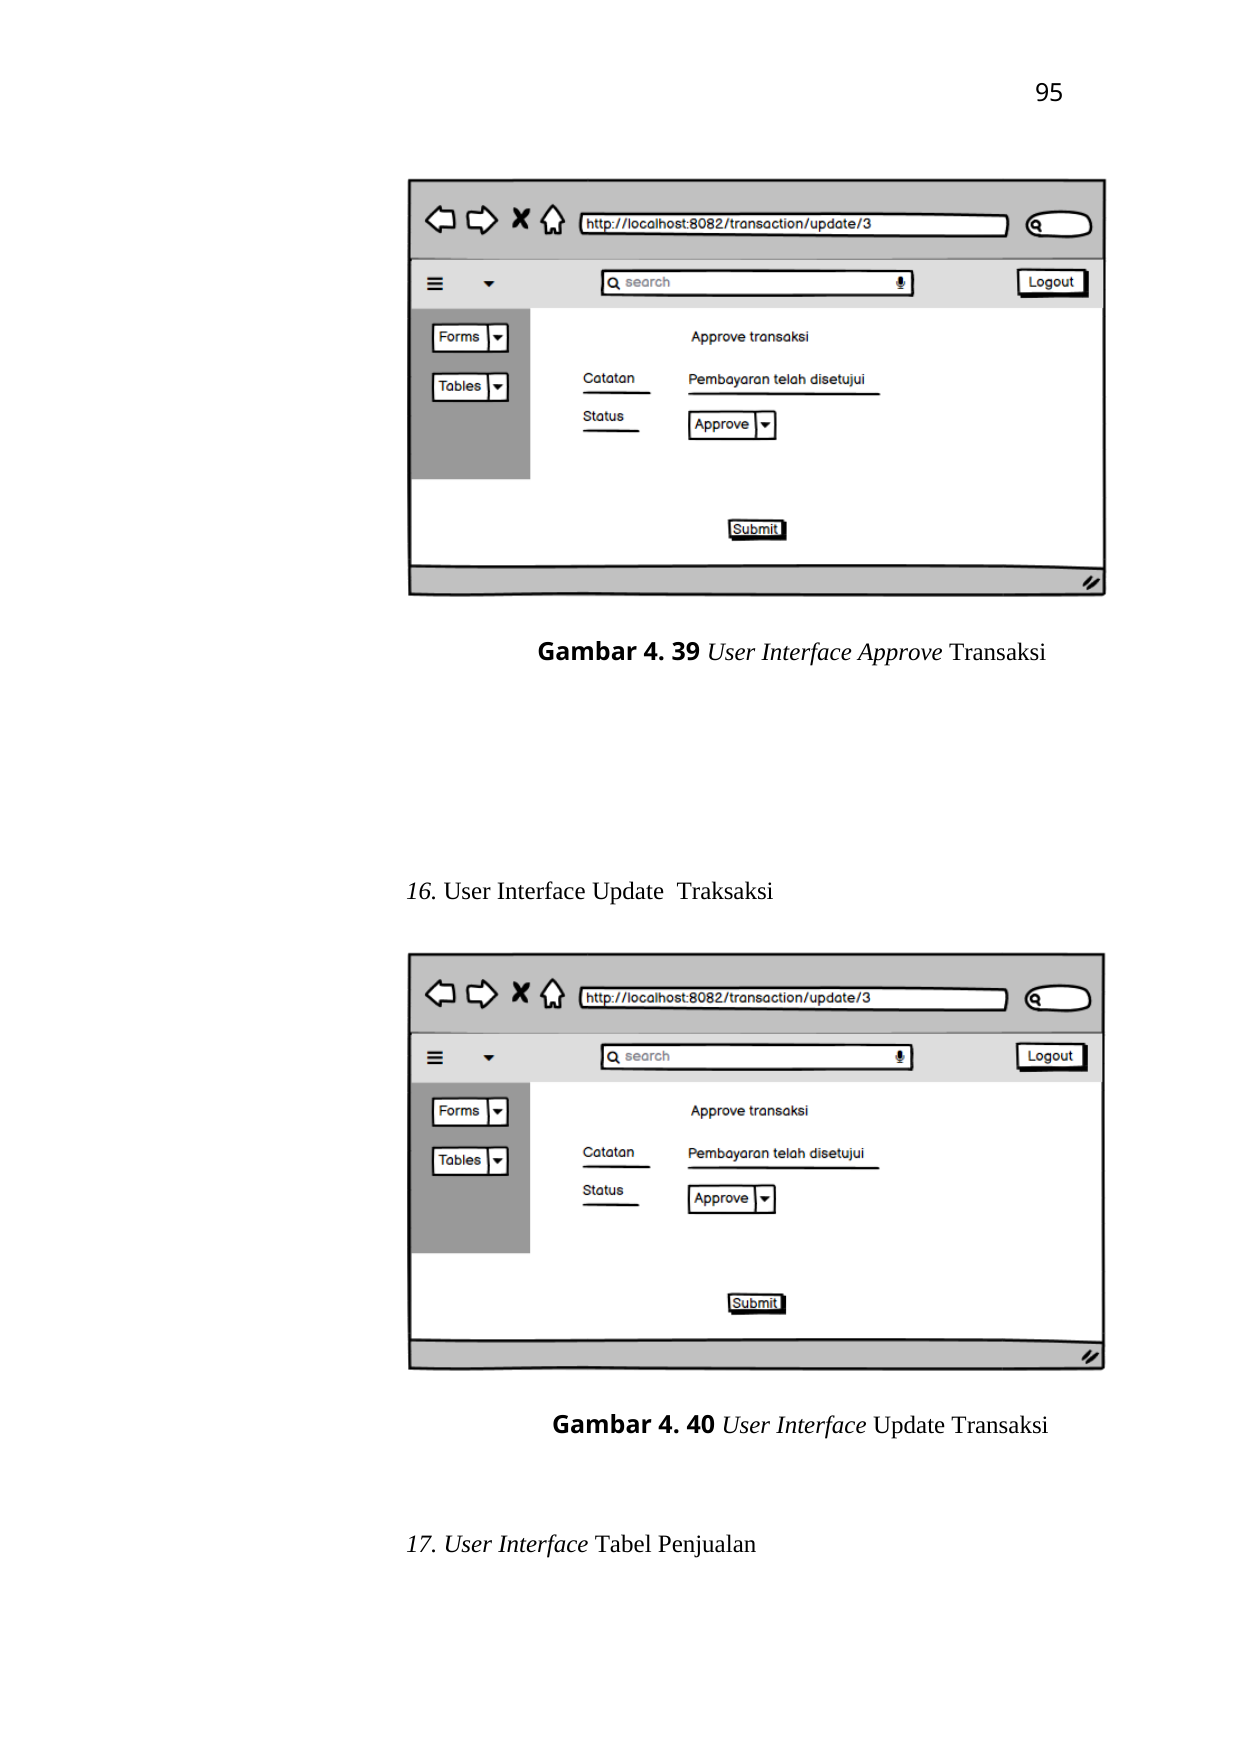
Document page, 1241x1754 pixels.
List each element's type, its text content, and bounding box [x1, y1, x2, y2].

picture [405, 177, 1109, 599]
picture [405, 950, 1108, 1373]
text Gambar 4. 40 User Interface Update Transaksi [537, 1407, 1063, 1441]
list User Interface Update Traksaksi [406, 876, 1063, 905]
text Gambar 4. 39 User Interface Approve Transaksi [462, 633, 1063, 667]
list User Interface Tabel Penjualan [406, 1529, 1063, 1558]
